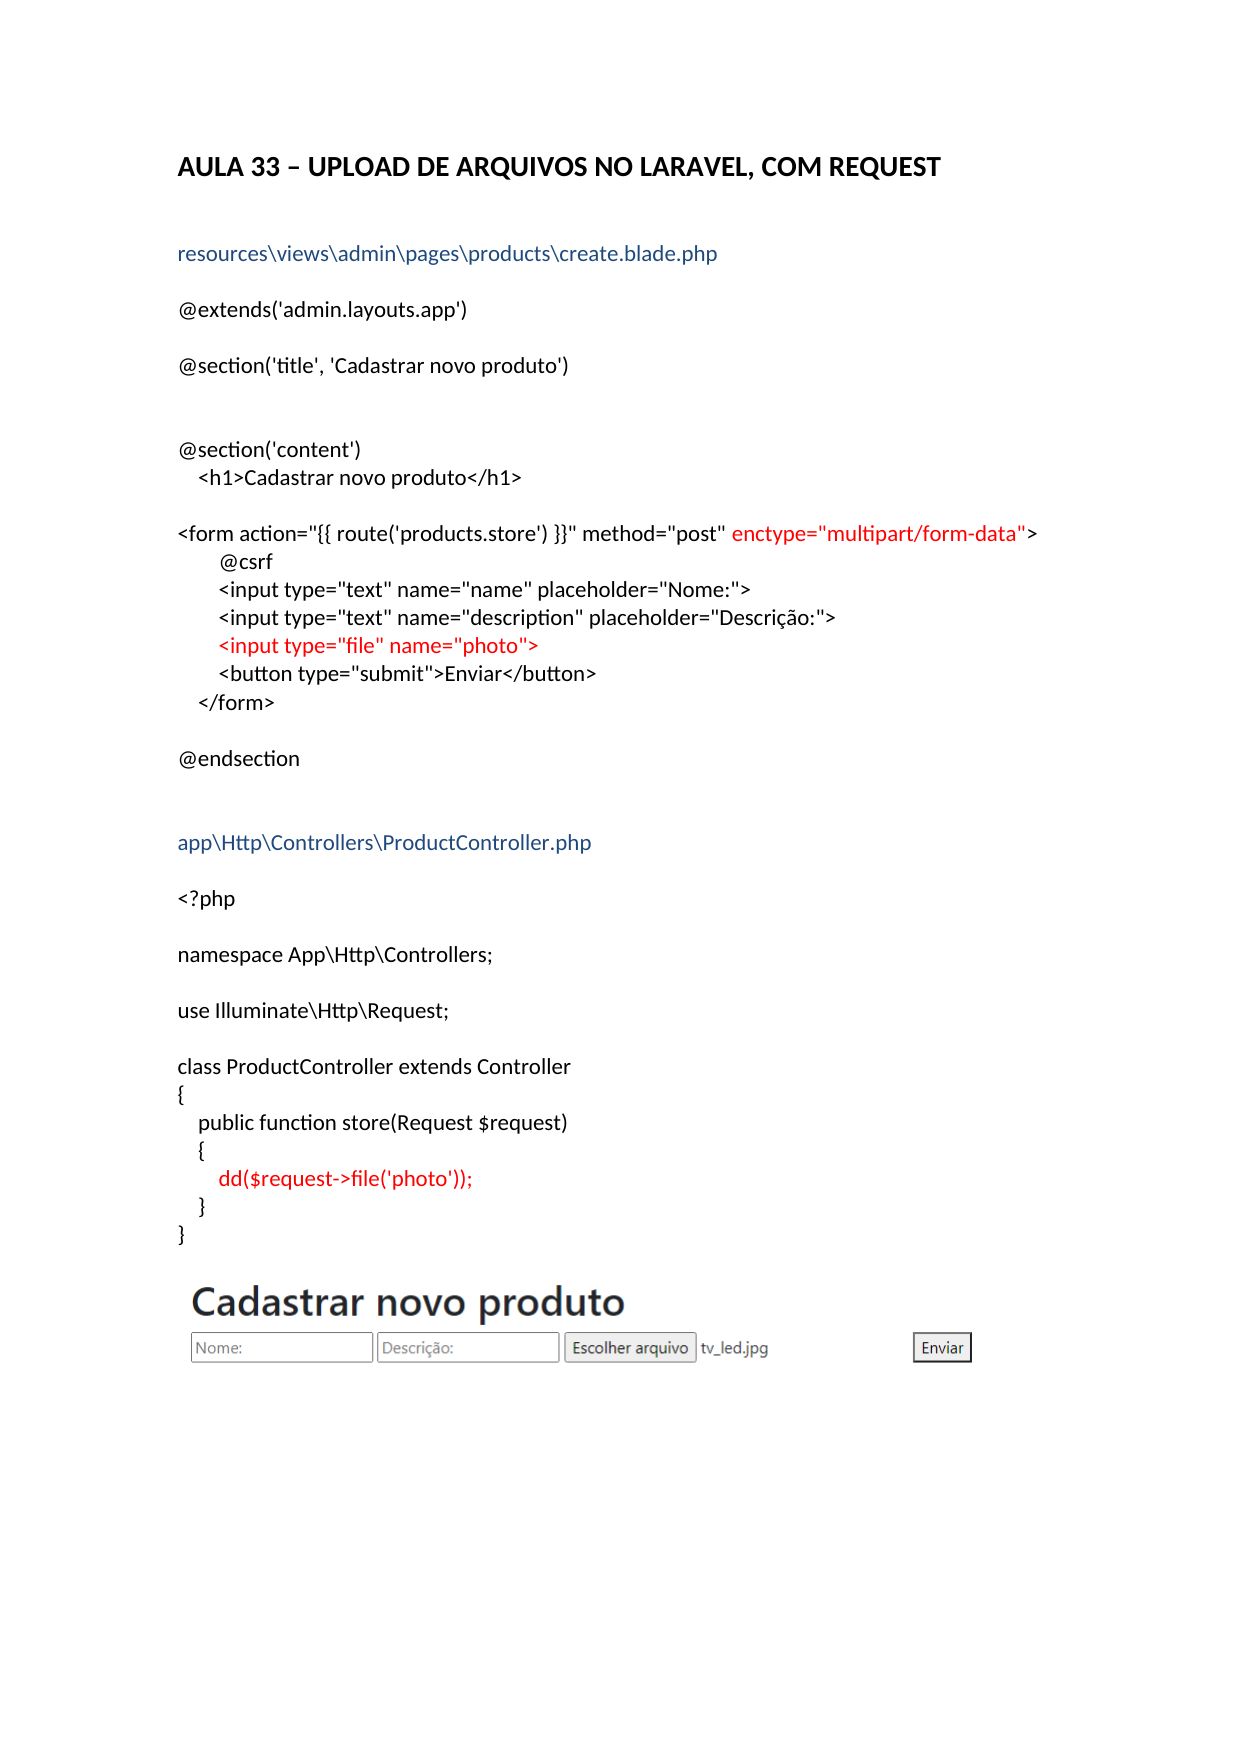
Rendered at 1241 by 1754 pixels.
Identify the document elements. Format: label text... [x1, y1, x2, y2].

text public function store(Request $request) [177, 1108, 1063, 1136]
text namespace App\Http\Controllers; [177, 940, 1063, 968]
text app\Http\Controllers\ProductController.php [177, 828, 1063, 856]
text <input type="text" name="description" placeholder="Descrição:"> [177, 603, 1063, 632]
text @section('title', 'Cadastrar novo produto') [177, 351, 1063, 379]
text <button type="submit">Enviar</button> [177, 659, 1063, 688]
text use Illuminate\Http\Request; [177, 996, 1063, 1024]
text } [177, 1192, 1063, 1220]
text resources\views\admin\pages\products\create.blade.php [177, 239, 1063, 267]
text } [177, 1220, 1063, 1248]
text <input type="text" name="name" placeholder="Nome:"> [177, 576, 1063, 603]
text @extends('admin.layouts.app') [177, 295, 1063, 323]
text dd($request->file('photo')); [177, 1164, 1063, 1192]
text { [177, 1136, 1063, 1164]
text @csrf [177, 547, 1063, 576]
text <h1>Cadastrar novo produto</h1> [177, 463, 1063, 491]
text { [177, 1080, 1063, 1108]
text <form action="{{ route('products.store') }}" method="post" enctype="multipart/form-data"> [177, 519, 1063, 547]
text @endsection [177, 744, 1063, 772]
subtitle Aula 33 – Upload de Arquivos no Laravel, com Request [177, 148, 1063, 183]
text <?php [177, 884, 1063, 912]
text @section('content') [177, 435, 1063, 463]
text </form> [177, 688, 1063, 716]
text class ProductController extends Controller [177, 1052, 1063, 1080]
picture [177, 1276, 987, 1386]
text <input type="file" name="photo"> [177, 632, 1063, 659]
